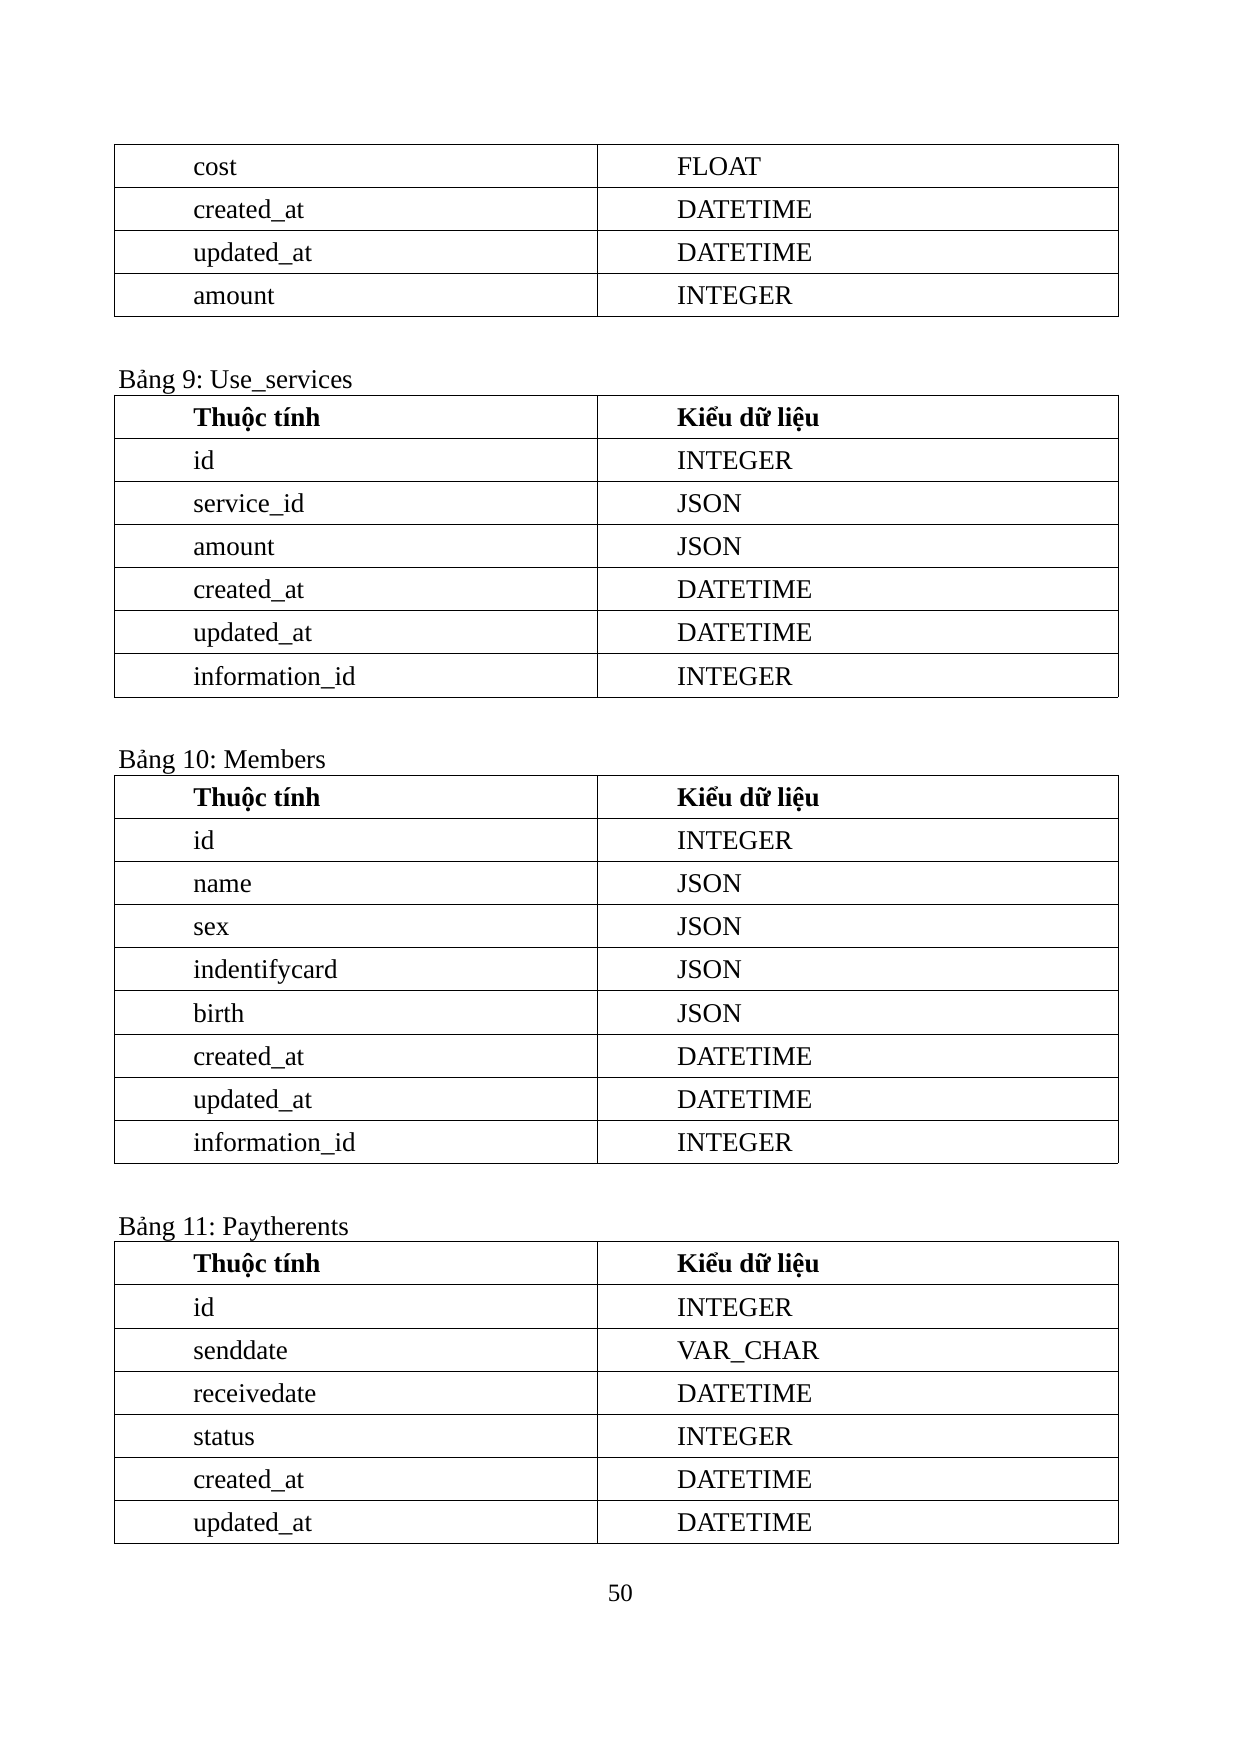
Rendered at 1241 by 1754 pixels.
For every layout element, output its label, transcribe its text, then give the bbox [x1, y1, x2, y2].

table_header Thuộc tính [115, 1242, 597, 1284]
table_cell INTEGER [598, 274, 1118, 316]
table_cell DATETIME [598, 611, 1118, 653]
table_cell updated_at [115, 231, 597, 273]
text Bảng 10: Members [118, 744, 1122, 775]
table_cell JSON [598, 482, 1118, 524]
table_cell DATETIME [598, 1078, 1118, 1120]
table_cell INTEGER [598, 1121, 1118, 1163]
table_cell JSON [598, 991, 1118, 1033]
table_cell JSON [598, 862, 1118, 904]
table_cell DATETIME [598, 188, 1118, 230]
table_cell INTEGER [598, 1285, 1118, 1327]
table_cell amount [115, 525, 597, 567]
table_cell amount [115, 274, 597, 316]
text Bảng 9: Use_services [118, 363, 1122, 394]
table_cell created_at [115, 1035, 597, 1077]
table_cell DATETIME [598, 1035, 1118, 1077]
text Bảng 11: Paytherents [118, 1210, 1122, 1241]
table_cell DATETIME [598, 231, 1118, 273]
table_cell VAR_CHAR [598, 1329, 1118, 1371]
table_cell cost [115, 145, 597, 187]
table_cell receivedate [115, 1372, 597, 1414]
table_cell updated_at [115, 611, 597, 653]
table_cell FLOAT [598, 145, 1118, 187]
table_cell DATETIME [598, 1501, 1118, 1543]
table_cell DATETIME [598, 568, 1118, 610]
table_cell INTEGER [598, 1415, 1118, 1457]
table_cell updated_at [115, 1078, 597, 1120]
table_cell INTEGER [598, 819, 1118, 861]
table_cell sex [115, 905, 597, 947]
table_cell id [115, 439, 597, 481]
table_cell DATETIME [598, 1458, 1118, 1500]
table_cell INTEGER [598, 439, 1118, 481]
table_header Kiểu dữ liệu [598, 776, 1118, 818]
table_cell information_id [115, 1121, 597, 1163]
table_cell created_at [115, 1458, 597, 1500]
table_header Kiểu dữ liệu [598, 1242, 1118, 1284]
table_cell information_id [115, 654, 597, 696]
table_cell created_at [115, 568, 597, 610]
table_cell status [115, 1415, 597, 1457]
table_cell created_at [115, 188, 597, 230]
table_cell JSON [598, 948, 1118, 990]
table_cell JSON [598, 525, 1118, 567]
table_cell id [115, 1285, 597, 1327]
table_cell JSON [598, 905, 1118, 947]
table_cell name [115, 862, 597, 904]
table_header Kiểu dữ liệu [598, 396, 1118, 438]
table_cell DATETIME [598, 1372, 1118, 1414]
table_cell birth [115, 991, 597, 1033]
table_header Thuộc tính [115, 776, 597, 818]
table_cell id [115, 819, 597, 861]
table_cell INTEGER [598, 654, 1118, 696]
table_cell updated_at [115, 1501, 597, 1543]
table_cell service_id [115, 482, 597, 524]
table_cell senddate [115, 1329, 597, 1371]
table_cell indentifycard [115, 948, 597, 990]
table_header Thuộc tính [115, 396, 597, 438]
